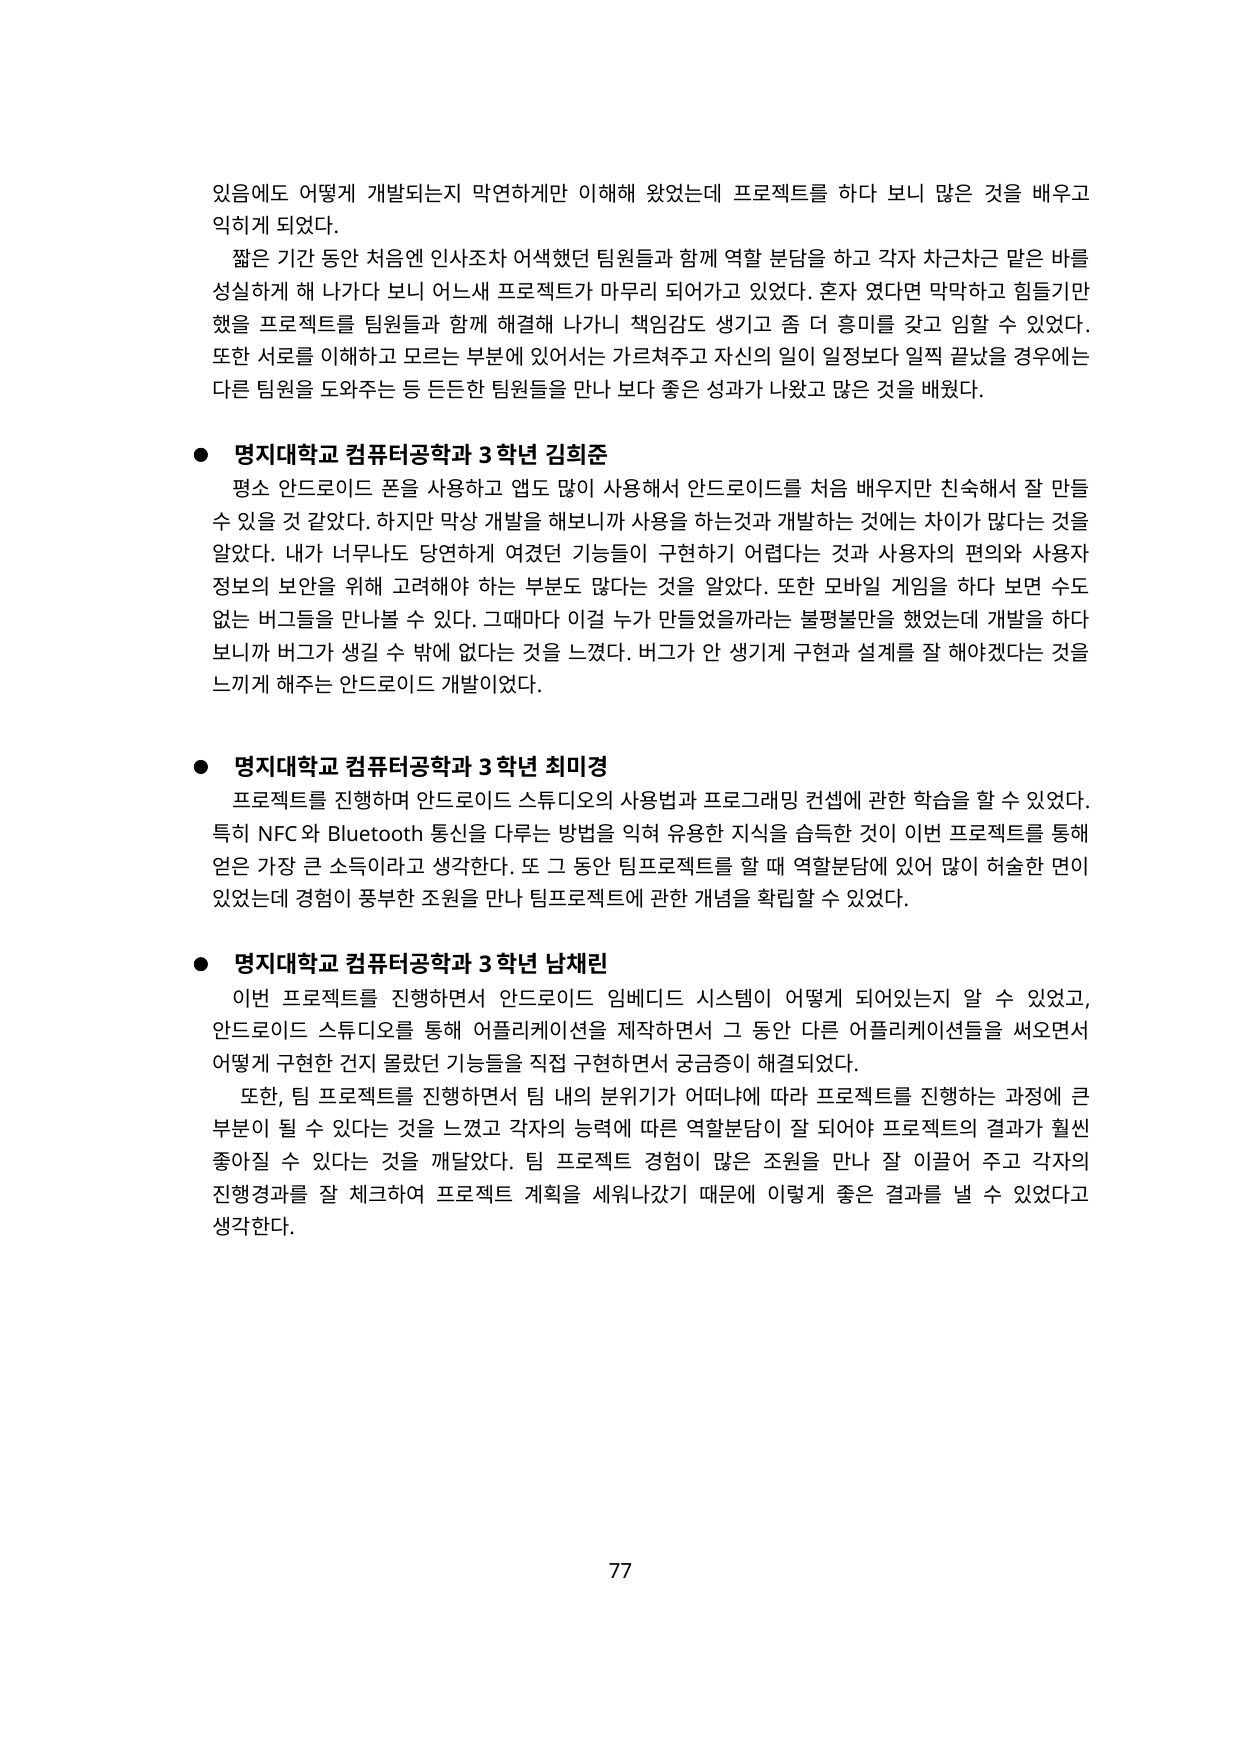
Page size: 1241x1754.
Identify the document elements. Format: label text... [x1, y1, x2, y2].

text 평소 안드로이드 폰을 사용하고 앱도 많이 사용해서 안드로이드를 처음 배우지만 친숙해서 잘 만들 수 있을 것 같았다. 하지만 막상 개발을 해보니까 사용을 하는것과 개발하는 것에는 차이가 많다는 것을 알았다. 내가 너무나도 당연하게 여겼던 기능들이 구현하기 어렵다는 것과 사용자의 편의와 사용자 정보의 보안을 위해 고려해야 하는 부분도 많다는 것을 알았다. 또한 모바일 게임을 하다 보면 수도 없는 버그들을 만나볼 수 있다. 그때마다 이걸 누가 만들었을까라는 불평불만을 했었는데 개발을 하다 보니까 버그가 생길 수 밖에 없다는 것을 느꼈다. 버그가 안 생기게 구현과 설계를 잘 해야겠다는 것을 느끼게 해주는 안드로이드 개발이었다. [212, 472, 1090, 699]
text 짧은 기간 동안 처음엔 인사조차 어색했던 팀원들과 함께 역할 분담을 하고 각자 차근차근 맡은 바를 성실하게 해 나가다 보니 어느새 프로젝트가 마무리 되어가고 있었다. 혼자 였다면 막막하고 힘들기만 했을 프로젝트를 팀원들과 함께 해결해 나가니 책임감도 생기고 좀 더 흥미를 갖고 임할 수 있었다. 또한 서로를 이해하고 모르는 부분에 있어서는 가르쳐주고 자신의 일이 일정보다 일찍 끝났을 경우에는 다른 팀원을 도와주는 등 든든한 팀원들을 만나 보다 좋은 성과가 나왔고 많은 것을 배웠다. [212, 242, 1090, 403]
list 명지대학교 컴퓨터공학과 3학년 김희준 [192, 436, 1090, 470]
text 이번 프로젝트를 진행하면서 안드로이드 임베디드 시스템이 어떻게 되어있는지 알 수 있었고, 안드로이드 스튜디오를 통해 어플리케이션을 제작하면서 그 동안 다른 어플리케이션들을 써오면서 어떻게 구현한 건지 몰랐던 기능들을 직접 구현하면서 궁금증이 해결되었다. [212, 982, 1090, 1077]
text 또한, 팀 프로젝트를 진행하면서 팀 내의 분위기가 어떠냐에 따라 프로젝트를 진행하는 과정에 큰 부분이 될 수 있다는 것을 느꼈고 각자의 능력에 따른 역할분담이 잘 되어야 프로젝트의 결과가 훨씬 좋아질 수 있다는 것을 깨달았다. 팀 프로젝트 경험이 많은 조원을 만나 잘 이끌어 주고 각자의 진행경과를 잘 체크하여 프로젝트 계획을 세워나갔기 때문에 이렇게 좋은 결과를 낼 수 있었다고 생각한다. [212, 1080, 1090, 1241]
text 프로젝트를 진행하며 안드로이드 스튜디오의 사용법과 프로그래밍 컨셉에 관한 학습을 할 수 있었다. 특히 NFC와 Bluetooth 통신을 다루는 방법을 익혀 유용한 지식을 습득한 것이 이번 프로젝트를 통해 얻은 가장 큰 소득이라고 생각한다. 또 그 동안 팀프로젝트를 할 때 역할분담에 있어 많이 허술한 면이 있었는데 경험이 풍부한 조원을 만나 팀프로젝트에 관한 개념을 확립할 수 있었다. [212, 784, 1090, 913]
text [212, 177, 1090, 240]
list 명지대학교 컴퓨터공학과 3학년 남채린 [192, 946, 1090, 979]
list 명지대학교 컴퓨터공학과 3학년 최미경 [192, 748, 1090, 782]
